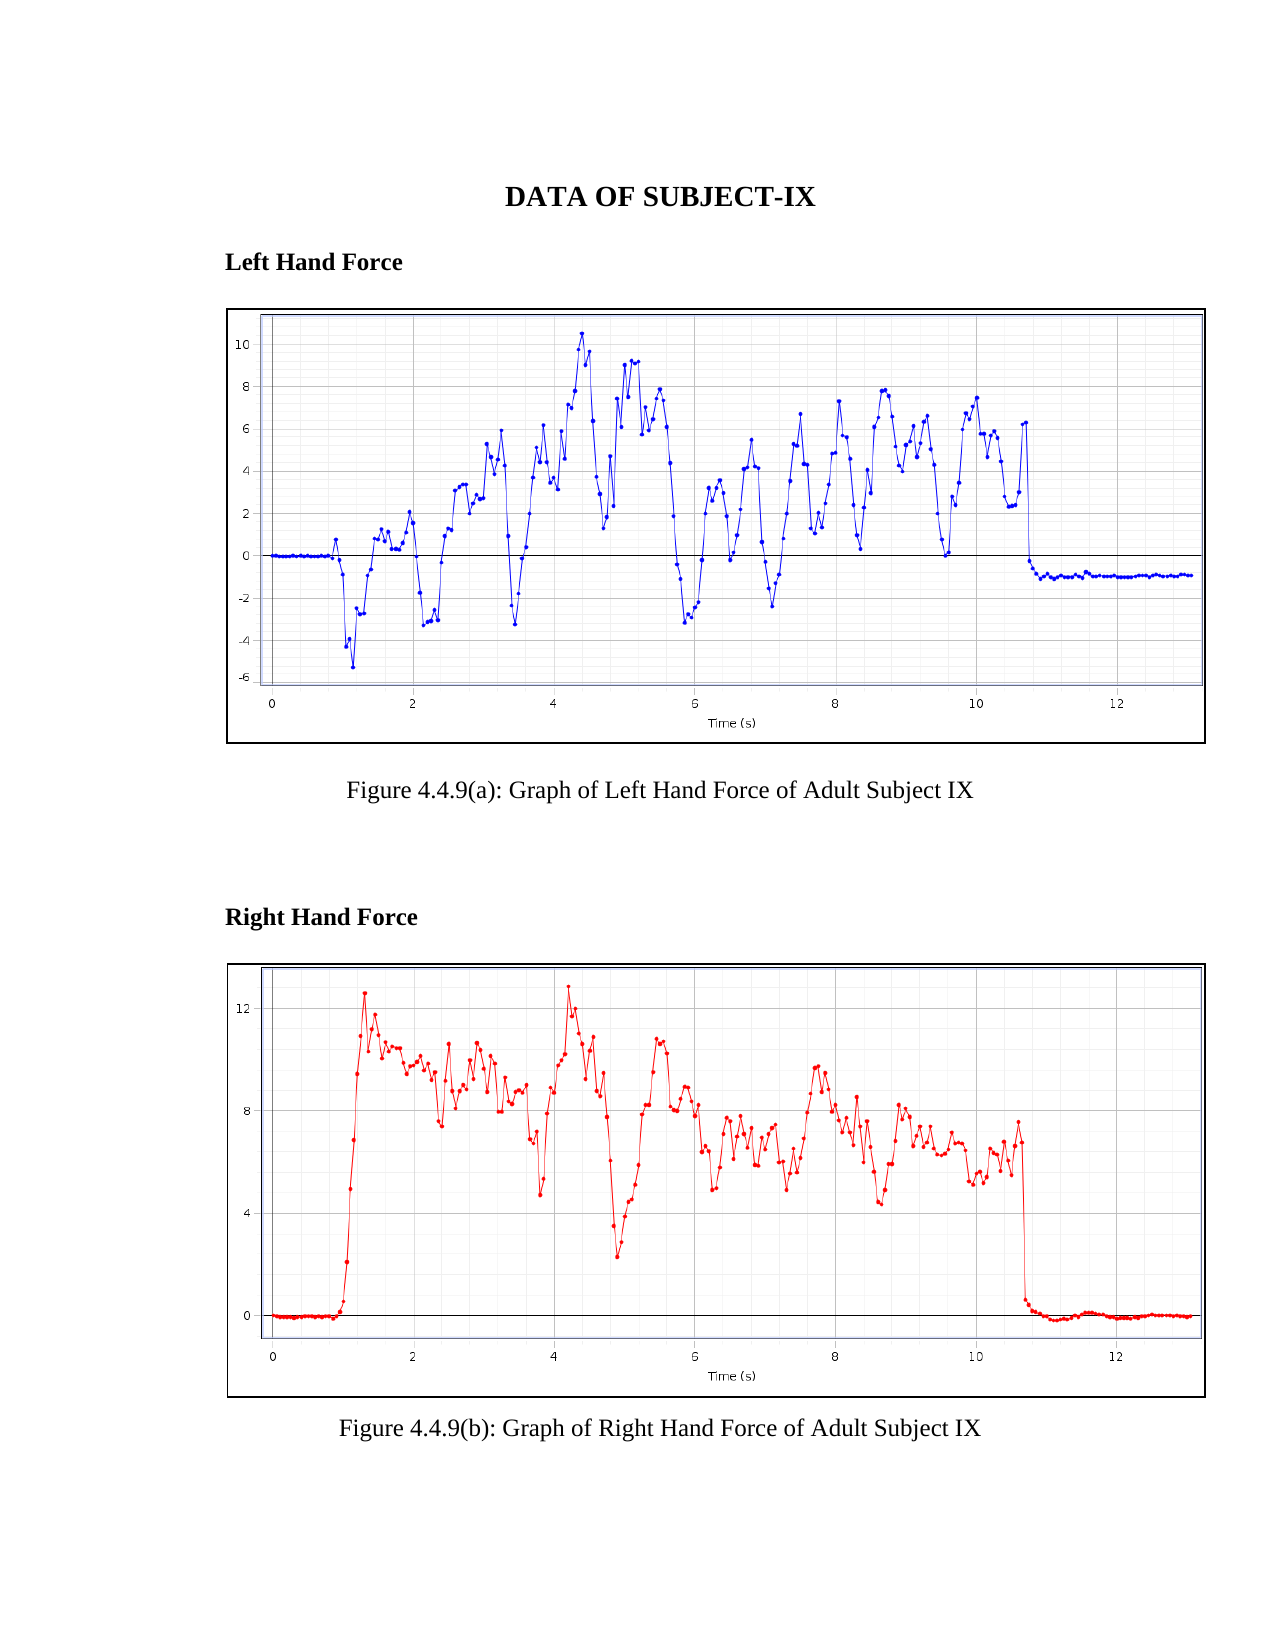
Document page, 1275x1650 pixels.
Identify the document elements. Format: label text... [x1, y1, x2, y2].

subtitle Right Hand Force [225, 902, 1181, 931]
text Figure 4.4.9(a): Graph of Left Hand Force of Adult Subject IX [256, 775, 1064, 803]
subtitle Left Hand Force [225, 247, 1181, 276]
text Figure 4.4.9(b): Graph of Right Hand Force of Adult Subject IX [256, 1413, 1064, 1442]
picture [236, 314, 1203, 728]
picture [237, 967, 1202, 1381]
subtitle DATA OF SUBJECT-IX [257, 179, 1064, 213]
